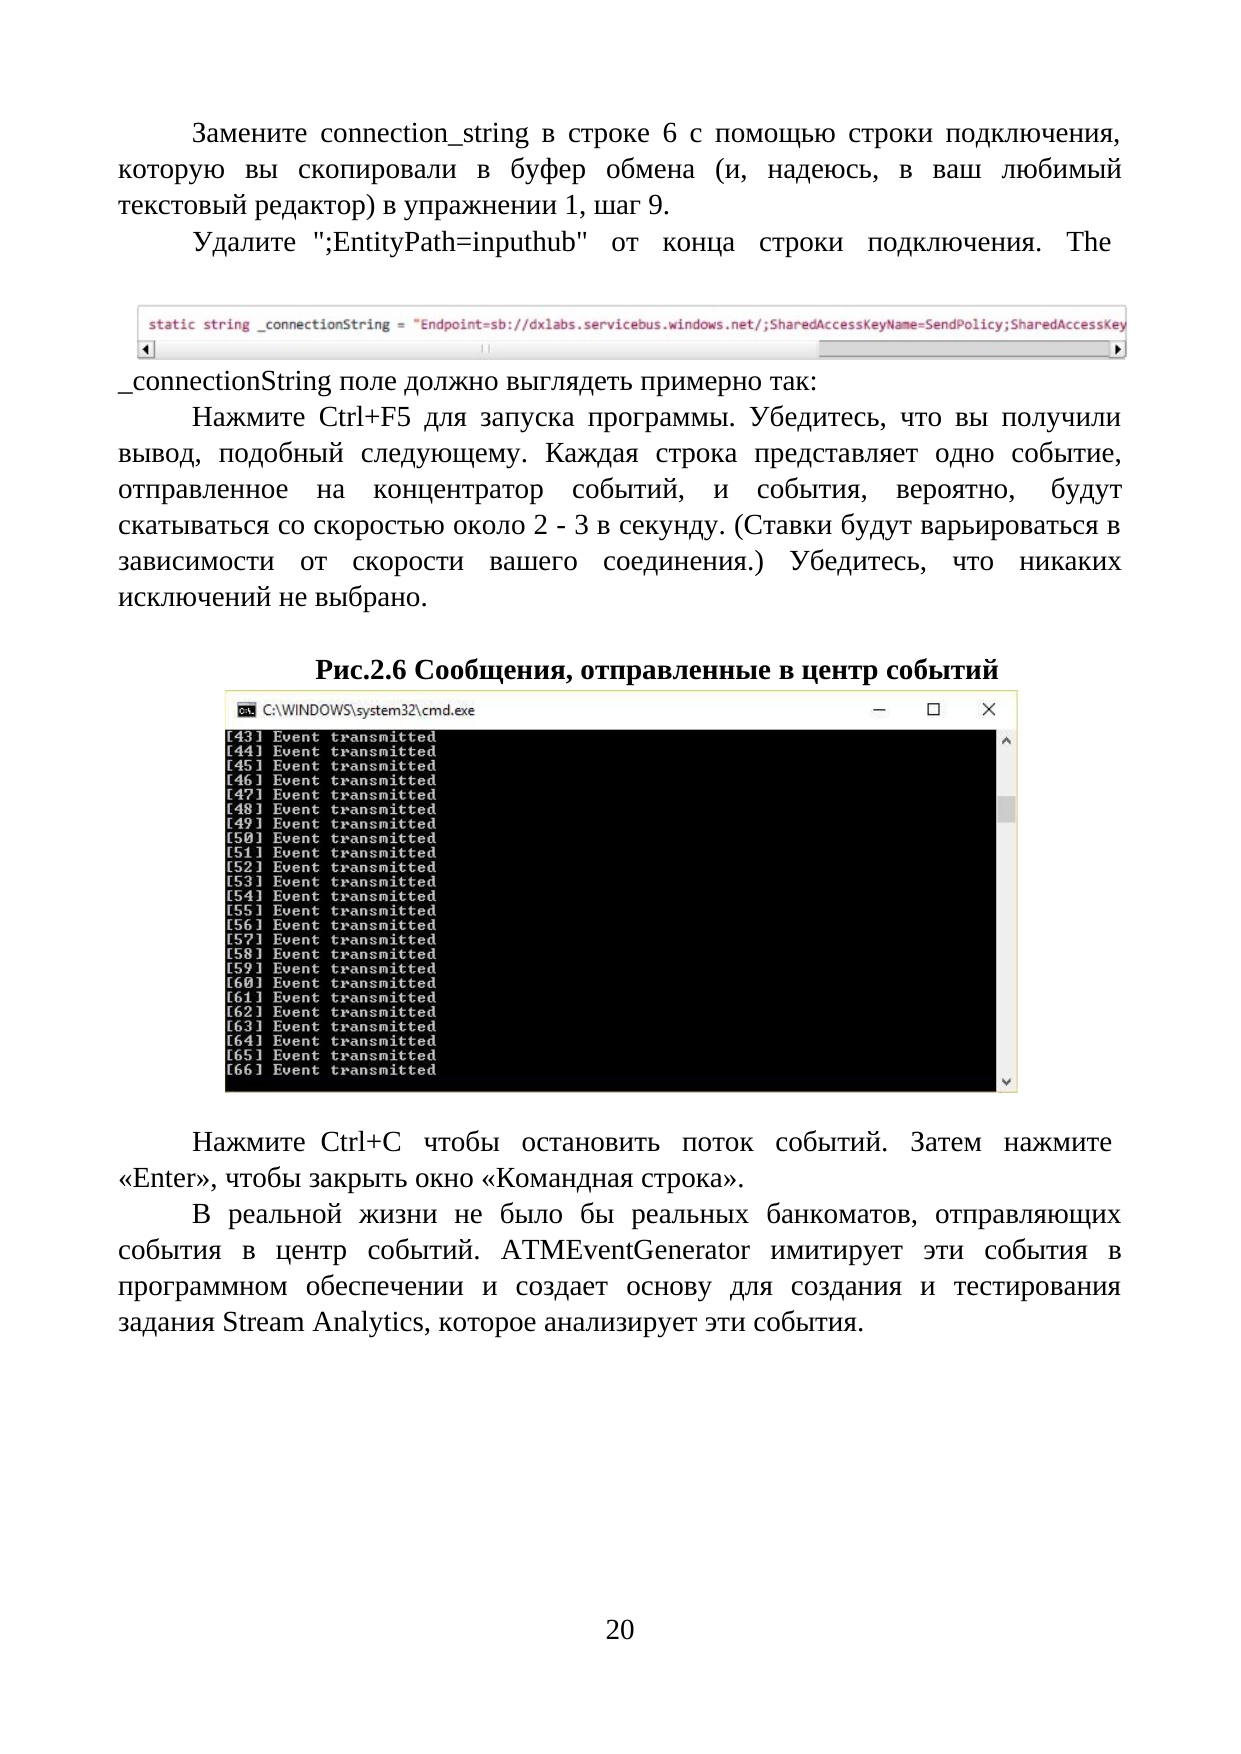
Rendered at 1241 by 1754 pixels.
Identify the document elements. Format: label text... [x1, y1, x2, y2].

text Рис.2.6 Сообщения, отправленные в центр событий [210, 652, 1103, 686]
text Удалите ";EntityPath=inputhub" от конца строки подключения. The [192, 224, 1188, 257]
picture [136, 304, 1128, 360]
text Нажмите Ctrl+F5 для запуска программы. Убедитесь, что вы получили вывод, подобный следующему. Каждая строка представляет одно событие, отправленное на концентратор событий, и события, вероятно, будут скатываться со скоростью около 2 - 3 в секунду. (Ставки будут варьироваться в зависимости от скорости вашего соединения.) Убедитесь, что никаких исключений не выбрано. [118, 399, 1122, 613]
picture [224, 690, 1018, 1093]
text В реальной жизни не было бы реальных банкоматов, отправляющих события в центр событий. ATMEventGenerator имитирует эти события в программном обеспечении и создает основу для создания и тестирования задания Stream Analytics, которое анализирует эти события. [118, 1196, 1122, 1338]
text Замените connection_string в строке 6 с помощью строки подключения, которую вы скопировали в буфер обмена (и, надеюсь, в ваш любимый текстовый редактор) в упражнении 1, шаг 9. [118, 115, 1122, 221]
text «Enter», чтобы закрыть окно «Командная строка». [118, 1160, 1188, 1193]
text Нажмите Ctrl+C чтобы остановить поток событий. Затем нажмите [192, 1124, 1188, 1157]
